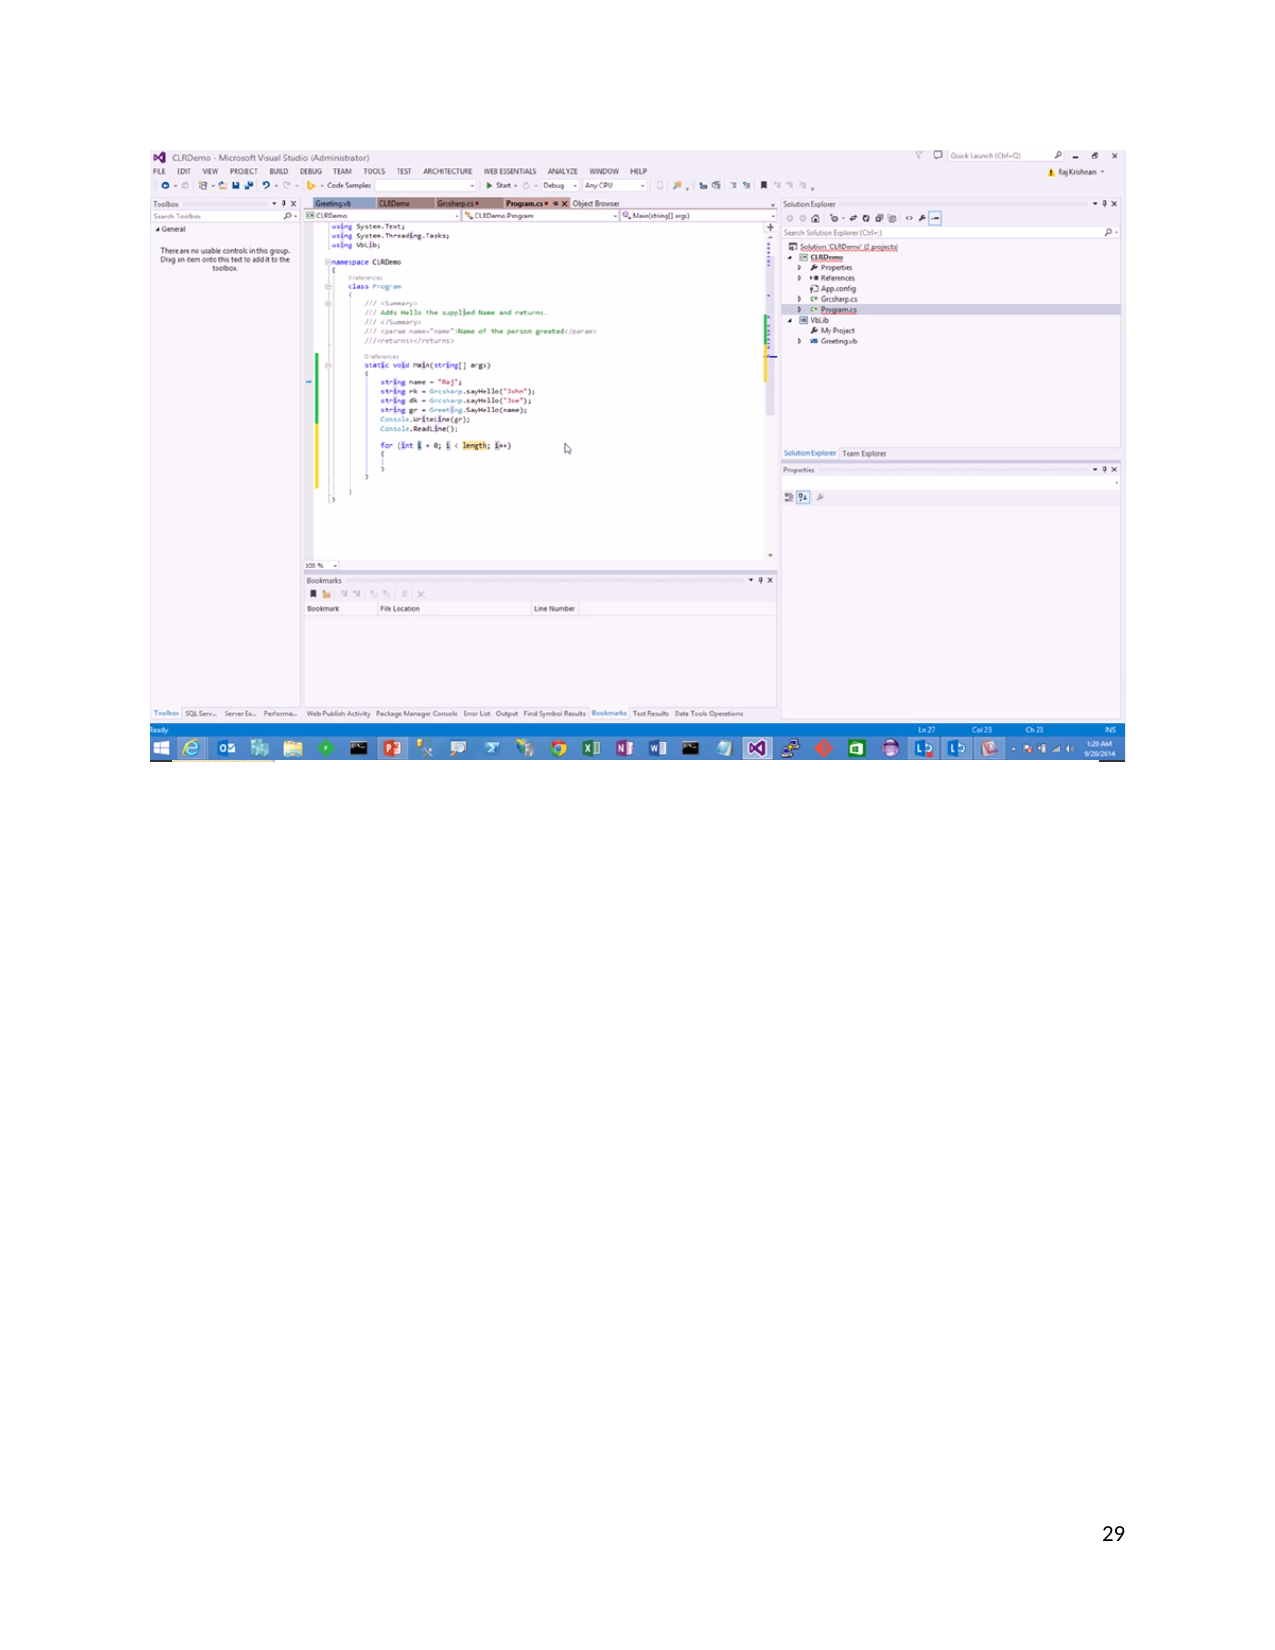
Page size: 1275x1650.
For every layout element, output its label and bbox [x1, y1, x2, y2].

picture [150, 150, 1125, 762]
